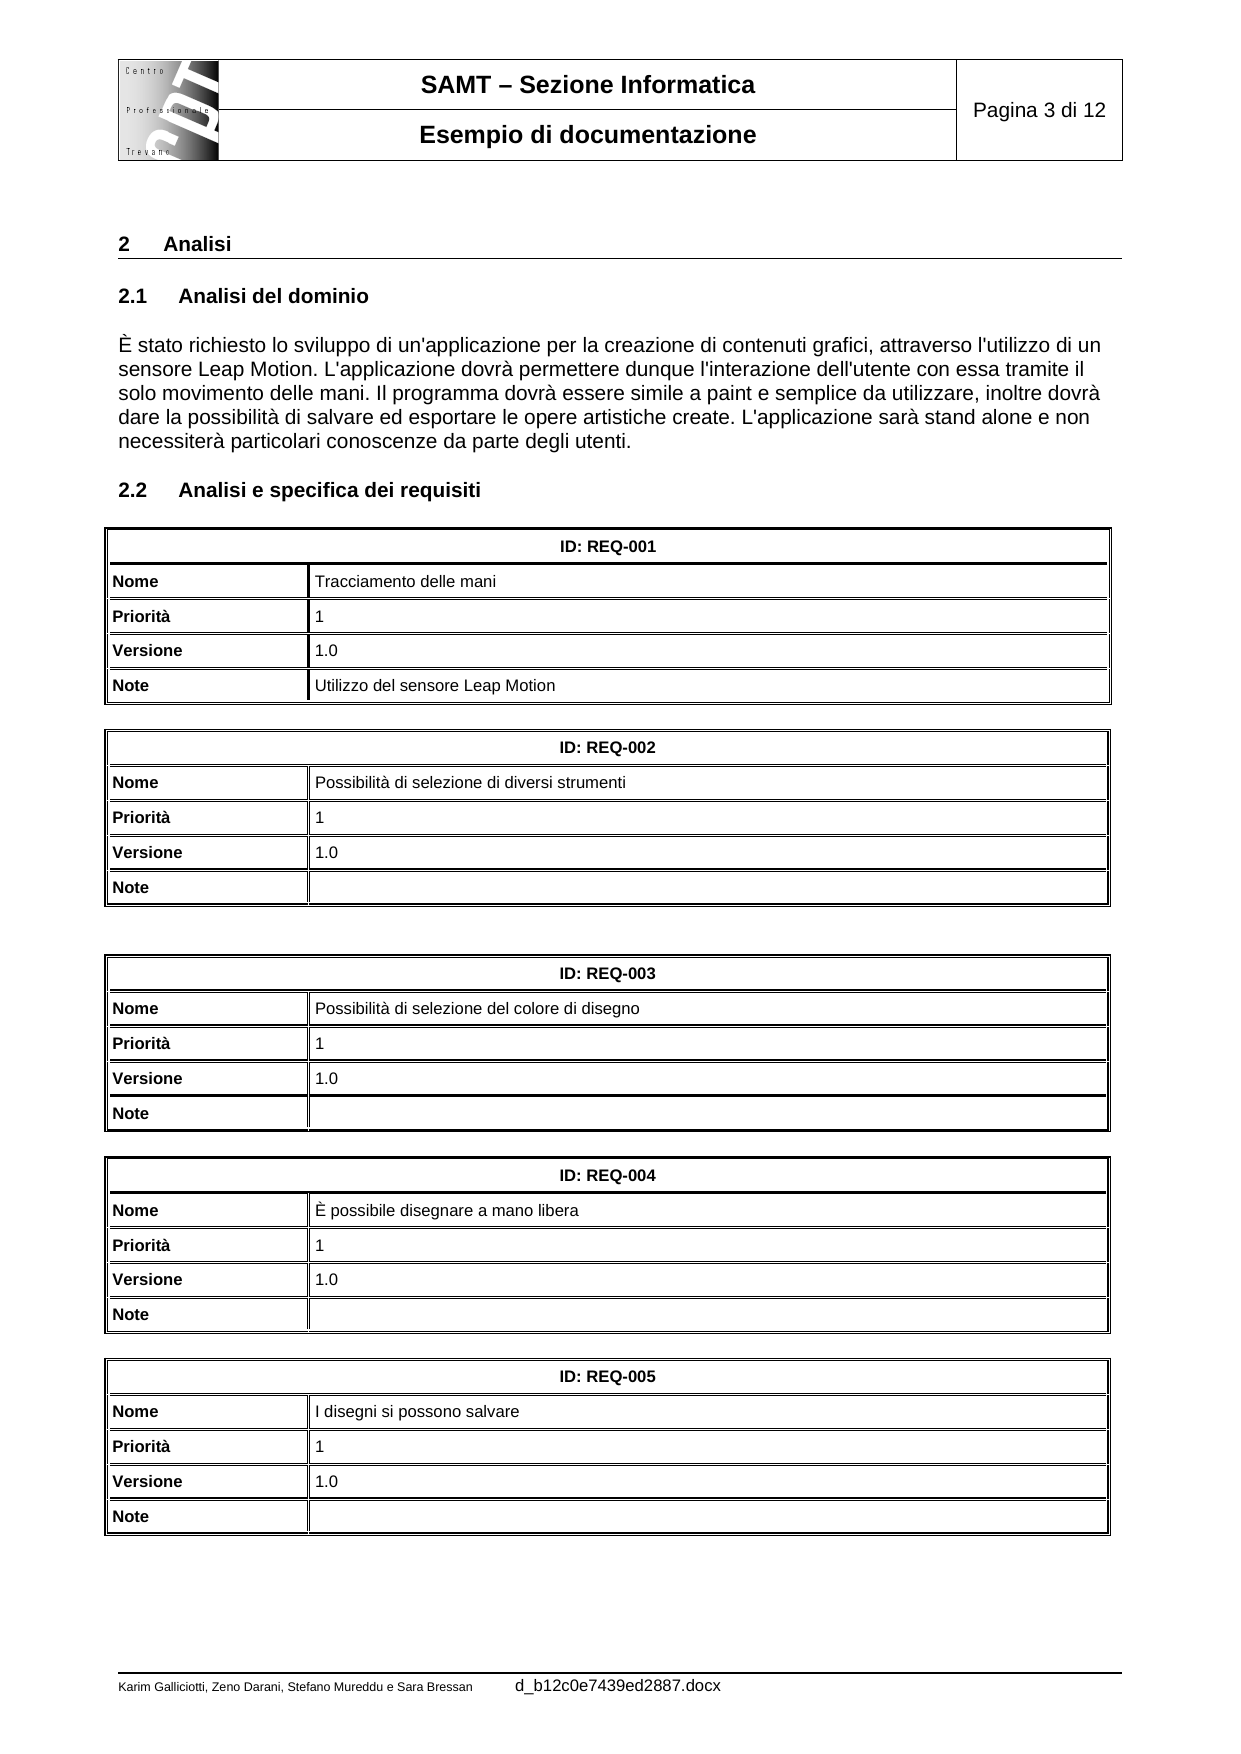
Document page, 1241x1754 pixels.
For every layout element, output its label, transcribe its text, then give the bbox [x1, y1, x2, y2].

table_cell [309, 1296, 1109, 1331]
table_cell [309, 868, 1108, 903]
table_header ID: REQ-002 [108, 732, 1107, 764]
table_cell Priorità [108, 799, 307, 833]
table_cell Note [108, 868, 308, 903]
table_cell Priorità [106, 1226, 308, 1261]
picture [118, 60, 219, 160]
table_cell 1 [309, 1226, 1109, 1261]
table_cell Tracciamento delle mani [310, 562, 1109, 597]
table_cell Versione [108, 1059, 307, 1094]
table_cell Possibilità di selezione di diversi strumenti [309, 764, 1109, 798]
table_cell [309, 1497, 1108, 1532]
table_cell 1 [310, 1428, 1108, 1462]
text È stato richiesto lo sviluppo di un'applicazione per la creazione di contenuti grafici, attraverso l'utilizzo di un sensore Leap Motion. L'applicazione dovrà permettere dunque l'interazione dell'utente con essa tramite il solo movimento delle mani. Il programma dovrà essere simile a paint e semplice da utilizzare, inoltre dovrà dare la possibilità di salvare ed esportare le opere artistiche create. L'applicazione sarà stand alone e non necessiterà particolari conoscenze da parte degli utenti. [632, 333, 1122, 453]
table_cell Note [108, 1094, 308, 1129]
table_cell [309, 1094, 1107, 1129]
table_cell 1 [310, 799, 1108, 833]
table_cell Note [106, 1296, 308, 1331]
table_cell Versione [106, 632, 308, 667]
table_cell Priorità [106, 597, 308, 632]
table_cell Note [106, 667, 308, 702]
table_cell Versione [108, 1463, 307, 1497]
table_cell 1.0 [310, 834, 1108, 868]
table_cell 1 [308, 597, 1110, 632]
table_header ID: REQ-003 [108, 958, 1107, 989]
table_cell Nome [108, 1191, 307, 1226]
table_header ID: REQ-001 [108, 530, 1109, 562]
table_cell È possibile disegnare a mano libera [310, 1191, 1107, 1226]
subtitle Analisi e specifica dei requisiti [118, 478, 1122, 502]
table_cell Utilizzo del sensore Leap Motion [308, 667, 1110, 702]
table_header ID: REQ-004 [108, 1159, 1107, 1191]
table_cell Nome [106, 764, 308, 798]
table_cell Note [108, 1497, 308, 1532]
table_cell 1.0 [310, 1463, 1108, 1497]
table_header ID: REQ-005 [108, 1361, 1107, 1393]
table_cell Possibilità di selezione del colore di disegno [310, 989, 1108, 1024]
table_cell Priorità [108, 1428, 307, 1462]
table_cell 1.0 [310, 1059, 1108, 1094]
table_cell Nome [108, 562, 307, 597]
subtitle Analisi del dominio [118, 284, 1122, 308]
table_cell Nome [108, 989, 307, 1024]
table_cell 1.0 [308, 632, 1110, 667]
table_cell Versione [106, 1261, 308, 1296]
table_cell Versione [108, 834, 307, 868]
table_cell I disegni si possono salvare [309, 1393, 1109, 1427]
table_cell Priorità [108, 1024, 307, 1059]
table_cell Nome [106, 1393, 308, 1427]
subtitle Analisi [118, 232, 1122, 258]
table_cell 1.0 [309, 1261, 1109, 1296]
table_cell 1 [310, 1024, 1108, 1059]
